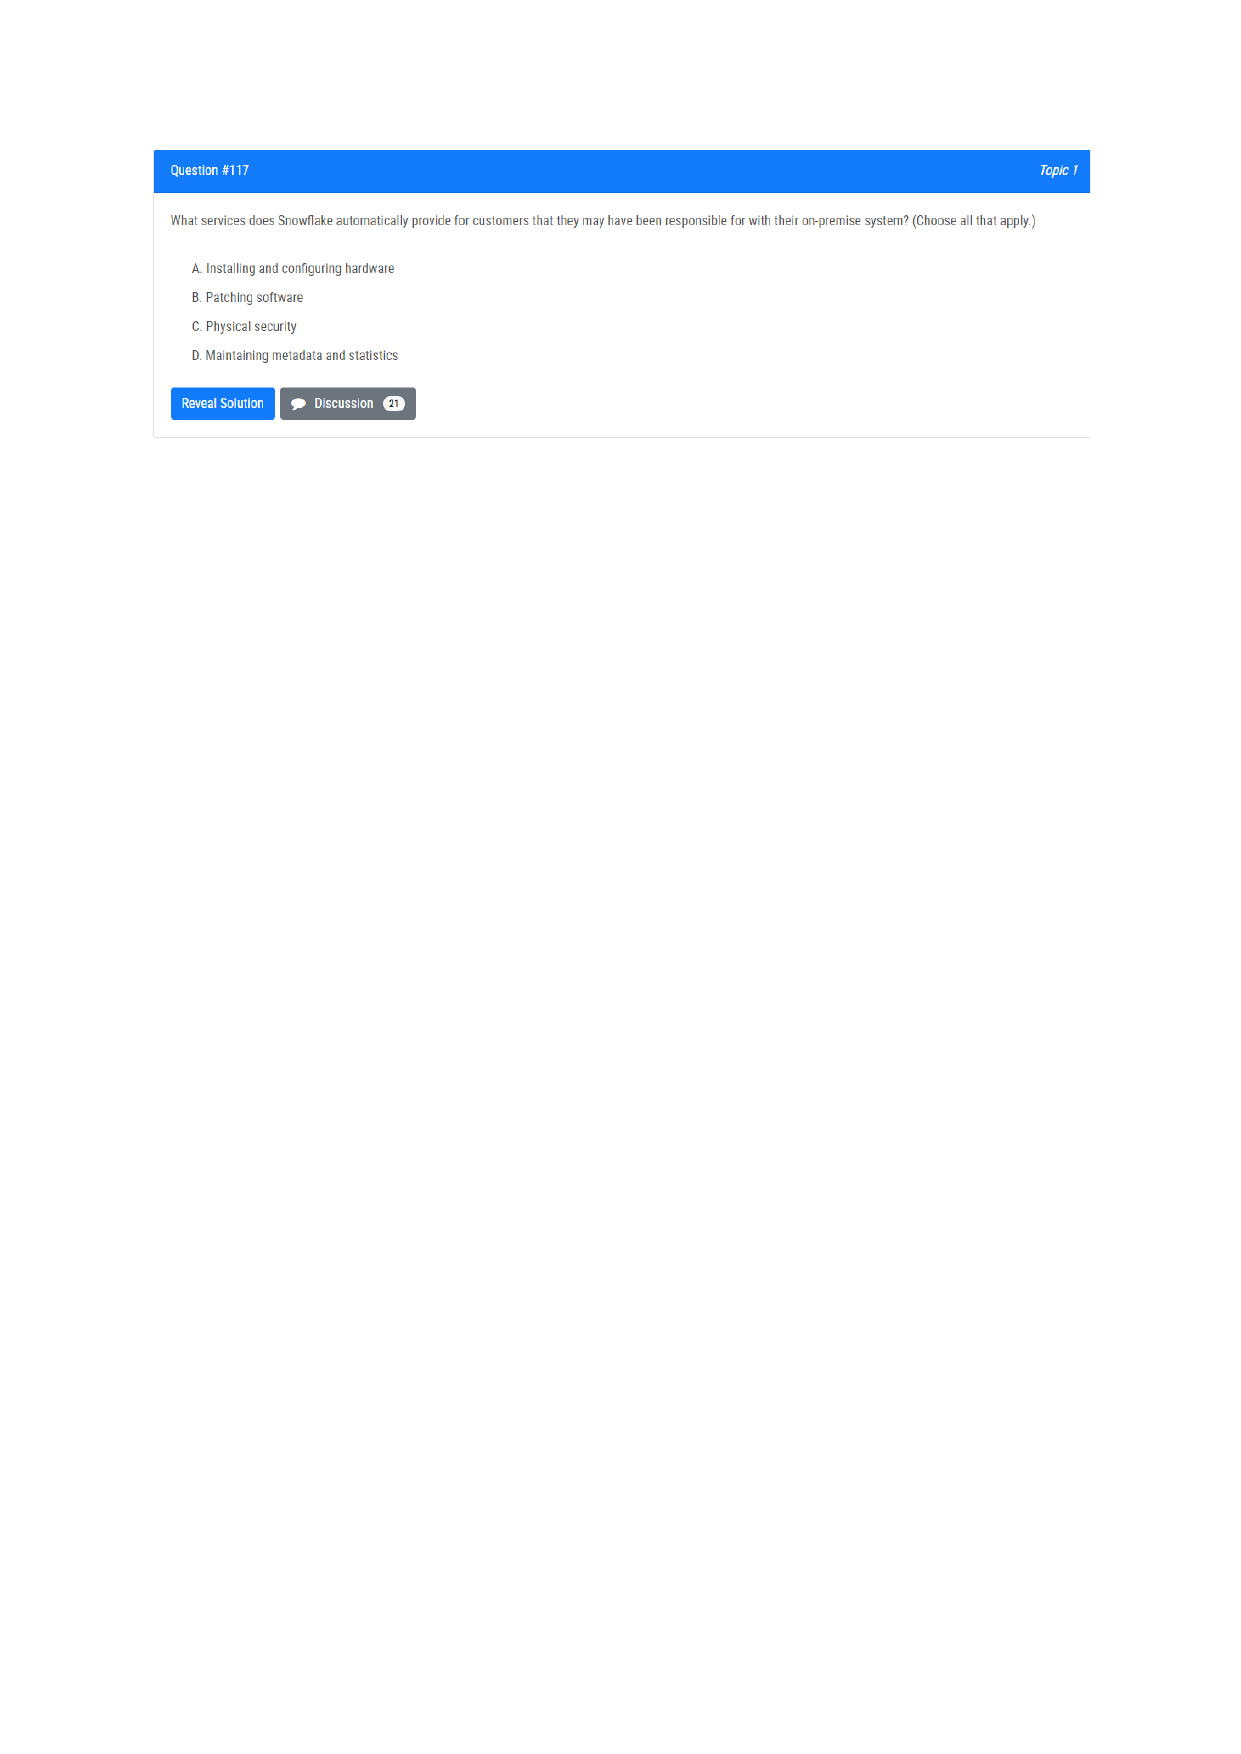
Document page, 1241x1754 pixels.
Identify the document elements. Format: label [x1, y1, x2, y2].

picture [150, 150, 1091, 440]
